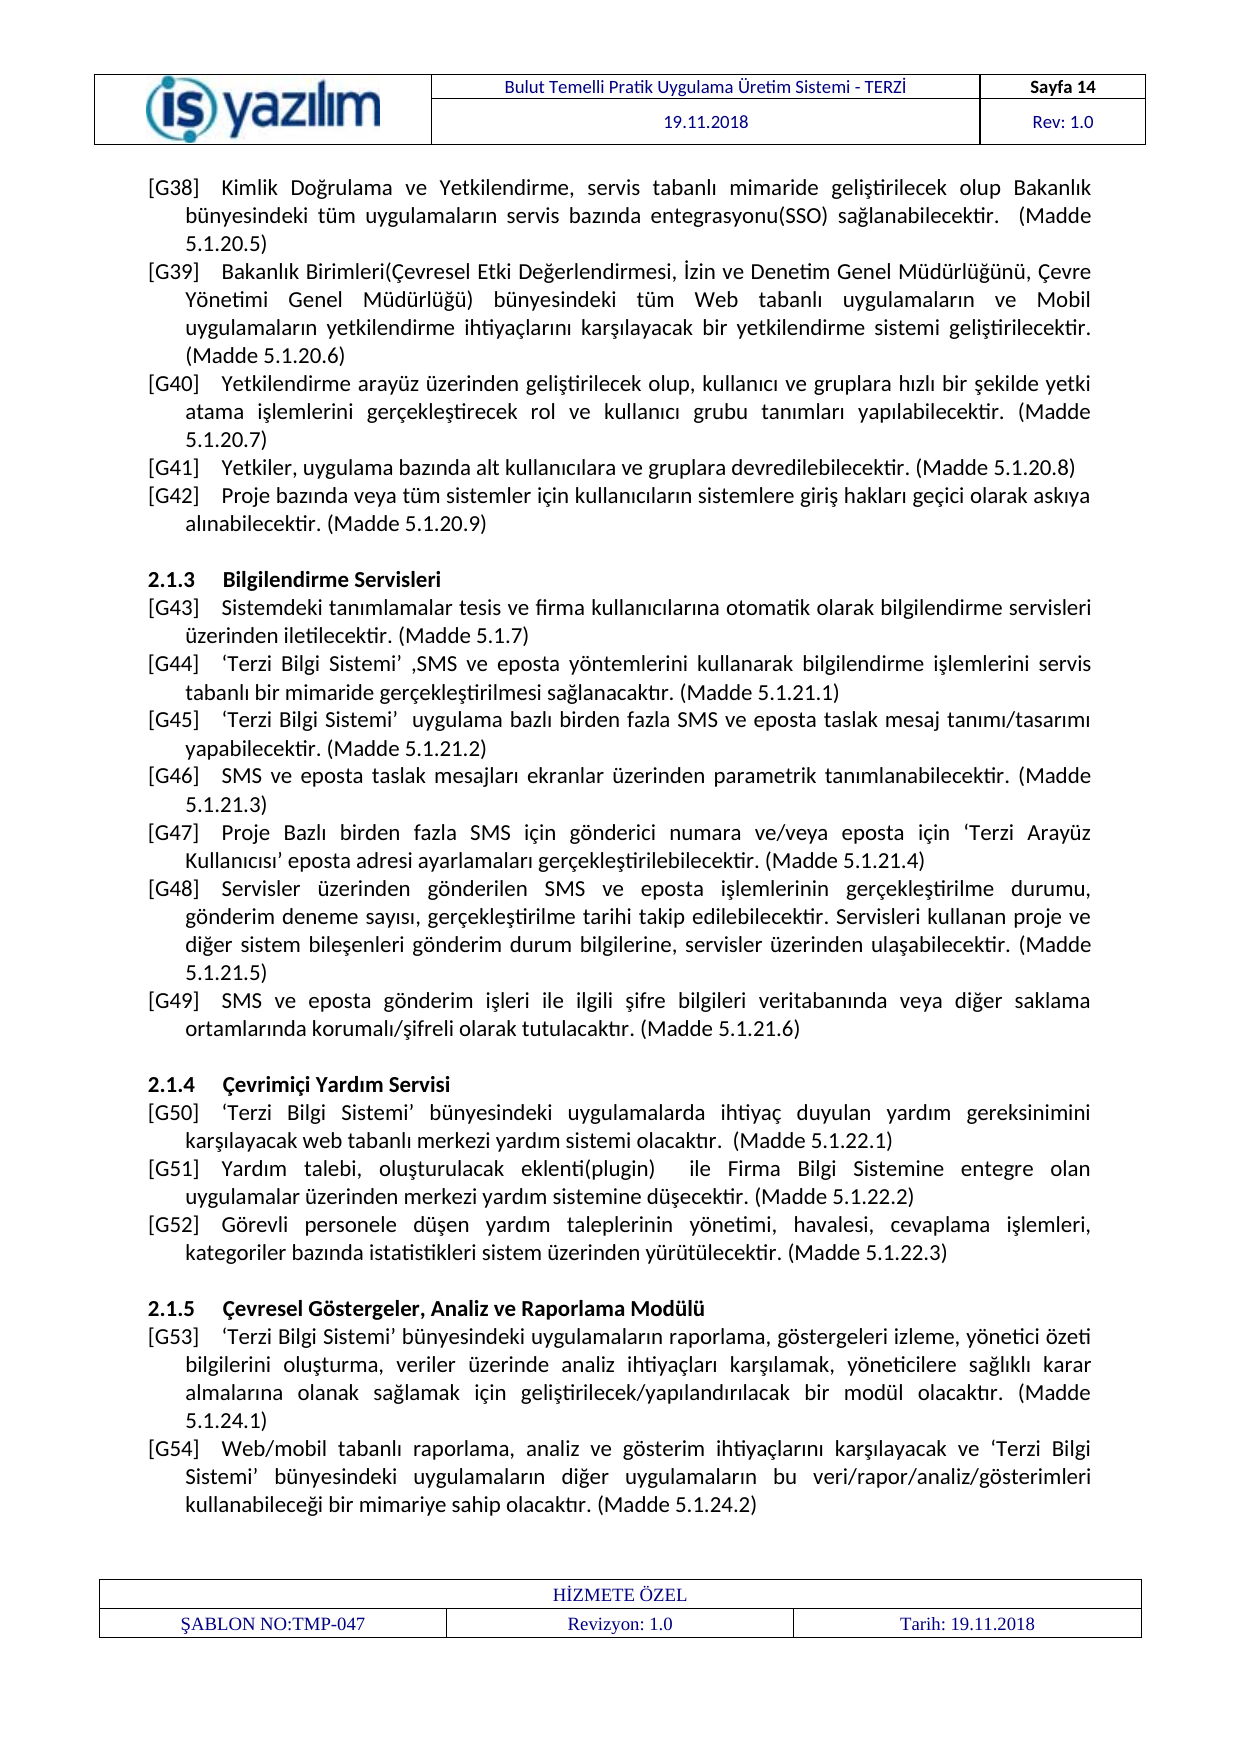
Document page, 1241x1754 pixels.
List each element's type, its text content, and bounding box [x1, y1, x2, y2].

subtitle Çevrimiçi Yardım Servisi [148, 1070, 1093, 1098]
list Servisler üzerinden gönderilen SMS ve eposta işlemlerinin gerçekleştirilme durumu, gönderim deneme sayısı, gerçekleştirilme tarihi takip edilebilecektir. Servisleri kullanan proje ve diğer sistem bileşenleri gönderim durum bilgilerine, servisler üzerinden ulaşabilecektir. (Madde 5.1.21.5) [148, 874, 1093, 986]
list SMS ve eposta taslak mesajları ekranlar üzerinden parametrik tanımlanabilecektir. (Madde 5.1.21.3) [148, 762, 1093, 818]
list ‘Terzi Bilgi Sistemi’ bünyesindeki uygulamalarda ihtiyaç duyulan yardım gereksinimini karşılayacak web tabanlı merkezi yardım sistemi olacaktır. (Madde 5.1.22.1) [148, 1098, 1093, 1154]
list SMS ve eposta gönderim işleri ile ilgili şifre bilgileri veritabanında veya diğer saklama ortamlarında korumalı/şifreli olarak tutulacaktır. (Madde 5.1.21.6) [148, 986, 1093, 1042]
list ‘Terzi Bilgi Sistemi’ uygulama bazlı birden fazla SMS ve eposta taslak mesaj tanımı/tasarımı yapabilecektir. (Madde 5.1.21.2) [148, 706, 1093, 762]
list Proje Bazlı birden fazla SMS için gönderici numara ve/veya eposta için ‘Terzi Arayüz Kullanıcısı’ eposta adresi ayarlamaları gerçekleştirilebilecektir. (Madde 5.1.21.4) [148, 818, 1093, 874]
list Yetkilendirme arayüz üzerinden geliştirilecek olup, kullanıcı ve gruplara hızlı bir şekilde yetki atama işlemlerini gerçekleştirecek rol ve kullanıcı grubu tanımları yapılabilecektir. (Madde 5.1.20.7) [148, 369, 1093, 453]
list Proje bazında veya tüm sistemler için kullanıcıların sistemlere giriş hakları geçici olarak askıya alınabilecektir. (Madde 5.1.20.9) [148, 481, 1093, 537]
list Yetkiler, uygulama bazında alt kullanıcılara ve gruplara devredilebilecektir. (Madde 5.1.20.8) [148, 453, 1093, 481]
list Görevli personele düşen yardım taleplerinin yönetimi, havalesi, cevaplama işlemleri, kategoriler bazında istatistikleri sistem üzerinden yürütülecektir. (Madde 5.1.22.3) [148, 1210, 1093, 1266]
list Yardım talebi, oluşturulacak eklenti(plugin) ile Firma Bilgi Sistemine entegre olan uygulamalar üzerinden merkezi yardım sistemine düşecektir. (Madde 5.1.22.2) [148, 1154, 1093, 1210]
list Kimlik Doğrulama ve Yetkilendirme, servis tabanlı mimaride geliştirilecek olup Bakanlık bünyesindeki tüm uygulamaların servis bazında entegrasyonu(SSO) sağlanabilecektir. (Madde 5.1.20.5) [148, 173, 1093, 257]
subtitle Bilgilendirme Servisleri [148, 566, 1093, 593]
list Web/mobil tabanlı raporlama, analiz ve gösterim ihtiyaçlarını karşılayacak ve ‘Terzi Bilgi Sistemi’ bünyesindeki uygulamaların diğer uygulamaların bu veri/rapor/analiz/gösterimleri kullanabileceği bir mimariye sahip olacaktır. (Madde 5.1.24.2) [148, 1434, 1093, 1518]
list ‘Terzi Bilgi Sistemi’ bünyesindeki uygulamaların raporlama, göstergeleri izleme, yönetici özeti bilgilerini oluşturma, veriler üzerinde analiz ihtiyaçları karşılamak, yöneticilere sağlıklı karar almalarına olanak sağlamak için geliştirilecek/yapılandırılacak bir modül olacaktır. (Madde 5.1.24.1) [148, 1322, 1093, 1434]
picture [146, 75, 380, 143]
list ‘Terzi Bilgi Sistemi’ ,SMS ve eposta yöntemlerini kullanarak bilgilendirme işlemlerini servis tabanlı bir mimaride gerçekleştirilmesi sağlanacaktır. (Madde 5.1.21.1) [148, 649, 1093, 706]
list Bakanlık Birimleri(Çevresel Etki Değerlendirmesi, İzin ve Denetim Genel Müdürlüğünü, Çevre Yönetimi Genel Müdürlüğü) bünyesindeki tüm Web tabanlı uygulamaların ve Mobil uygulamaların yetkilendirme ihtiyaçlarını karşılayacak bir yetkilendirme sistemi geliştirilecektir. (Madde 5.1.20.6) [148, 257, 1093, 369]
subtitle Çevresel Göstergeler, Analiz ve Raporlama Modülü [148, 1294, 1093, 1322]
list Sistemdeki tanımlamalar tesis ve firma kullanıcılarına otomatik olarak bilgilendirme servisleri üzerinden iletilecektir. (Madde 5.1.7) [148, 593, 1093, 649]
